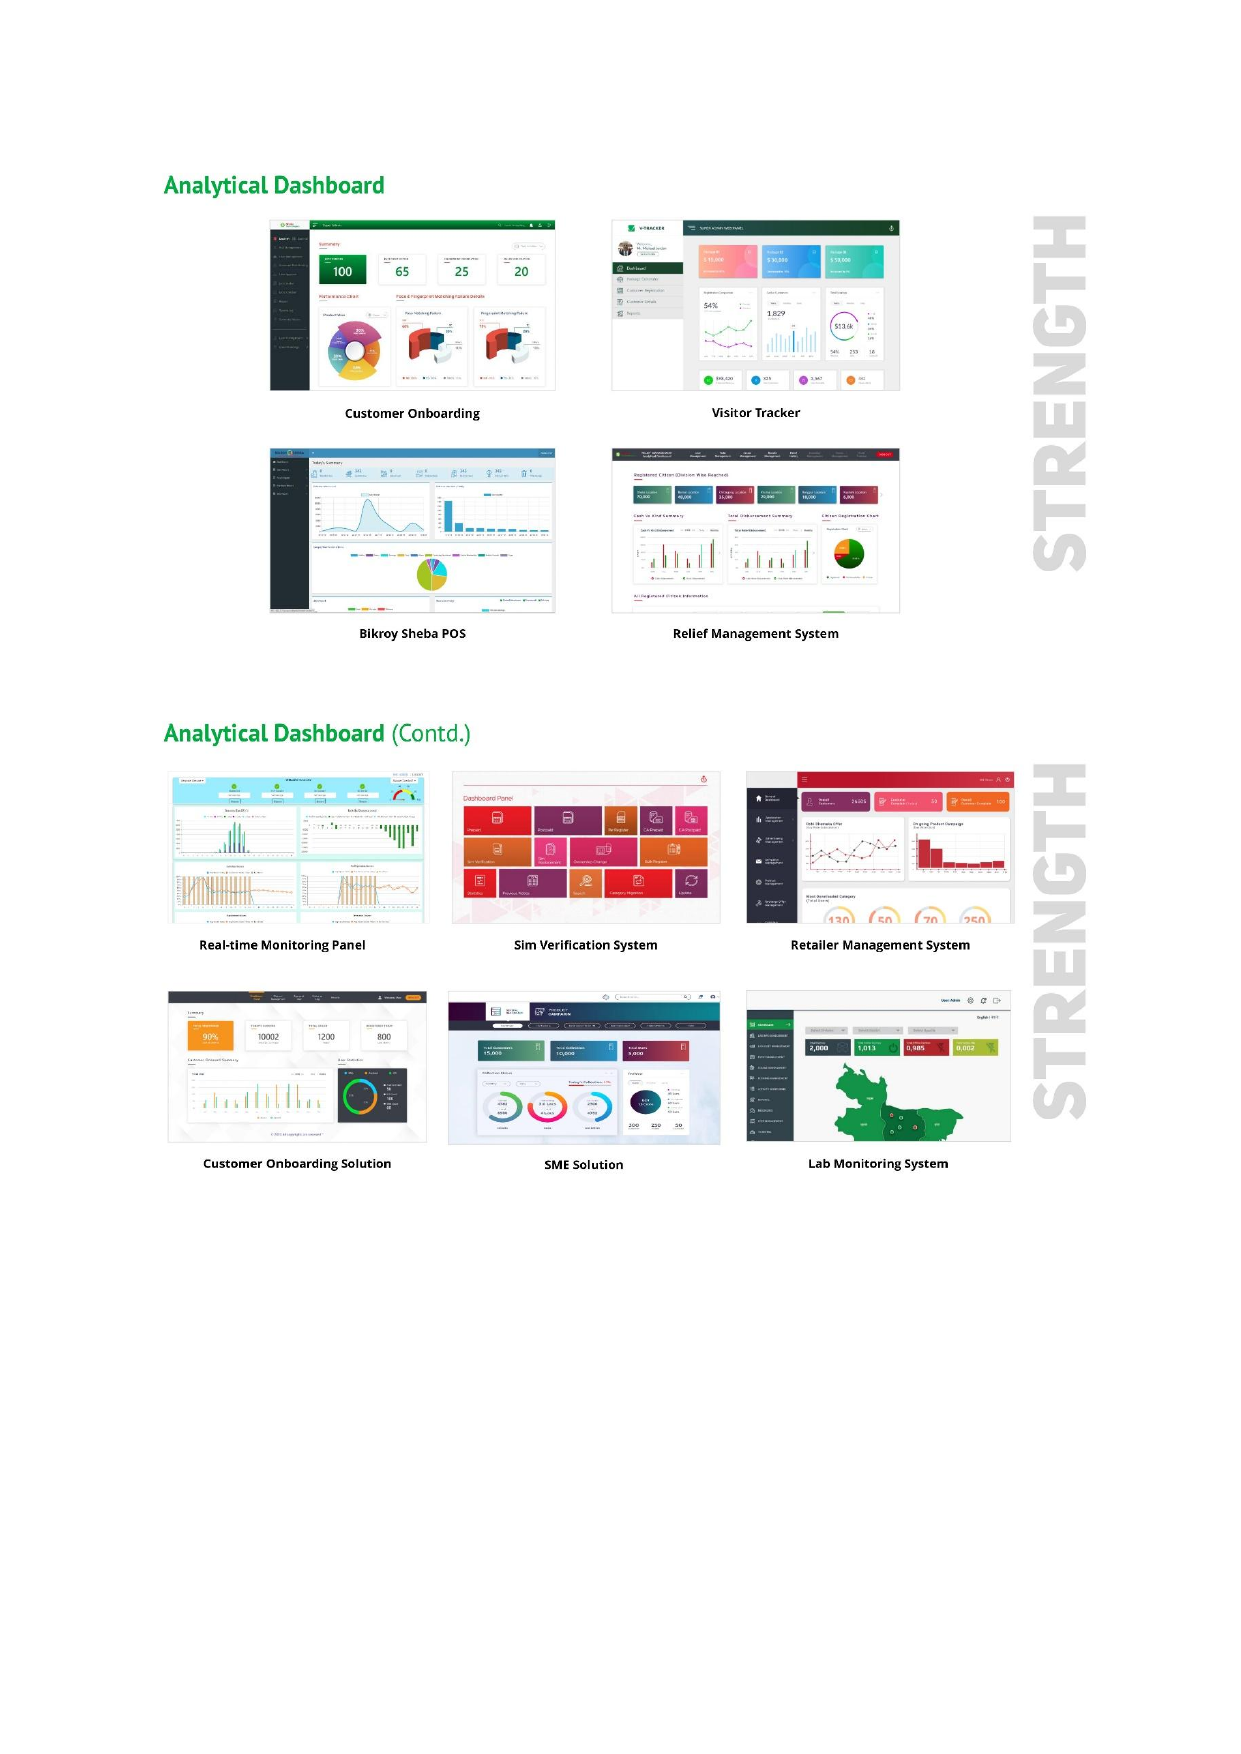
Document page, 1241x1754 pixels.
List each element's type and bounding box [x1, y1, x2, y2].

picture [118, 118, 1094, 1215]
